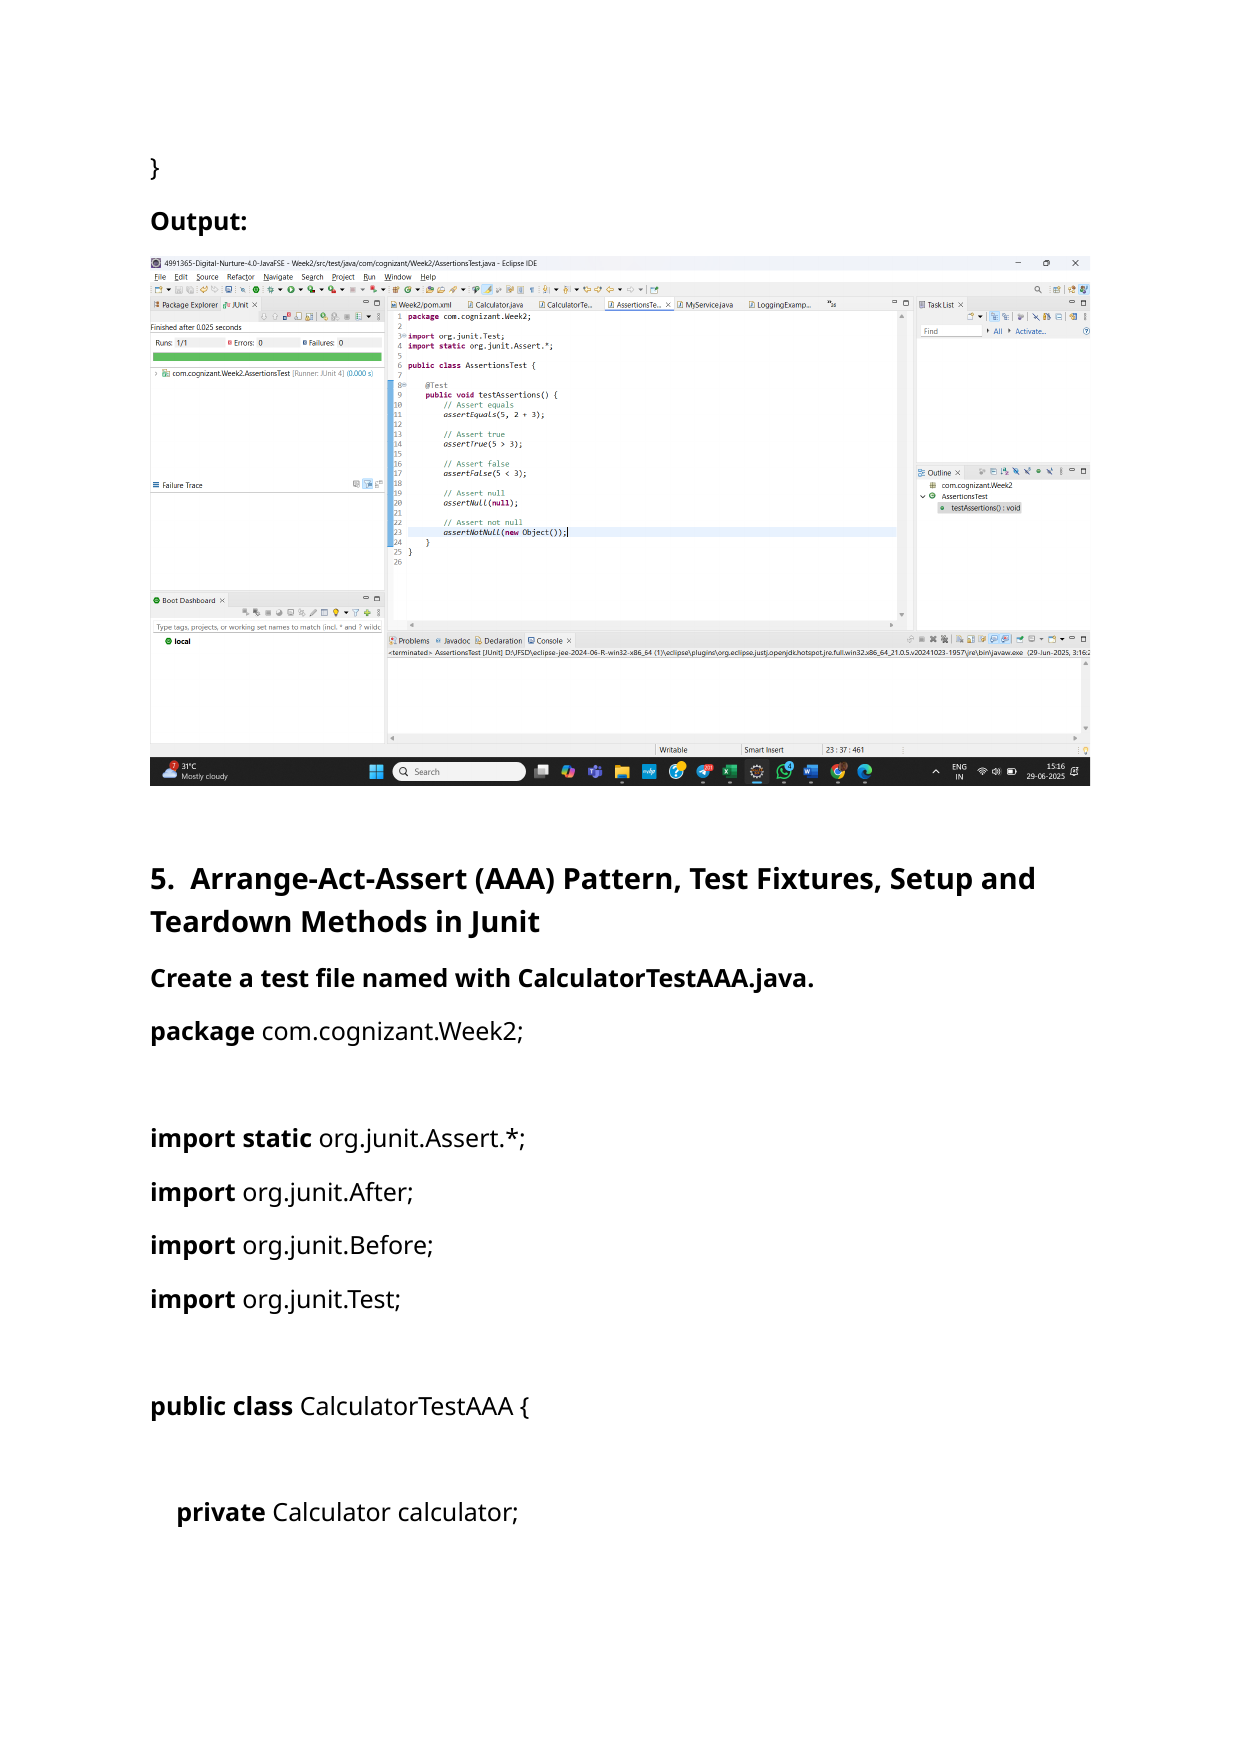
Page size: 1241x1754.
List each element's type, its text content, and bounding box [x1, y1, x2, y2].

text import org.junit.Test; [150, 1281, 1090, 1315]
text public class CalculatorTestAAA { [150, 1388, 1090, 1422]
text import org.junit.Before; [150, 1228, 1090, 1262]
text import static org.junit.Assert.*; [150, 1121, 1090, 1155]
text private Calculator calculator; [150, 1495, 1090, 1529]
text Create a test file named with CalculatorTestAAA.java. [150, 961, 1090, 995]
picture [150, 256, 1091, 786]
text Output: [150, 203, 1090, 237]
text } [150, 150, 1090, 184]
text import org.junit.After; [150, 1174, 1090, 1208]
text 5. Arrange-Act-Assert (AAA) Pattern, Test Fixtures, Setup and Teardown Methods in Junit [150, 858, 1090, 941]
text package com.cognizant.Week2; [150, 1014, 1090, 1048]
